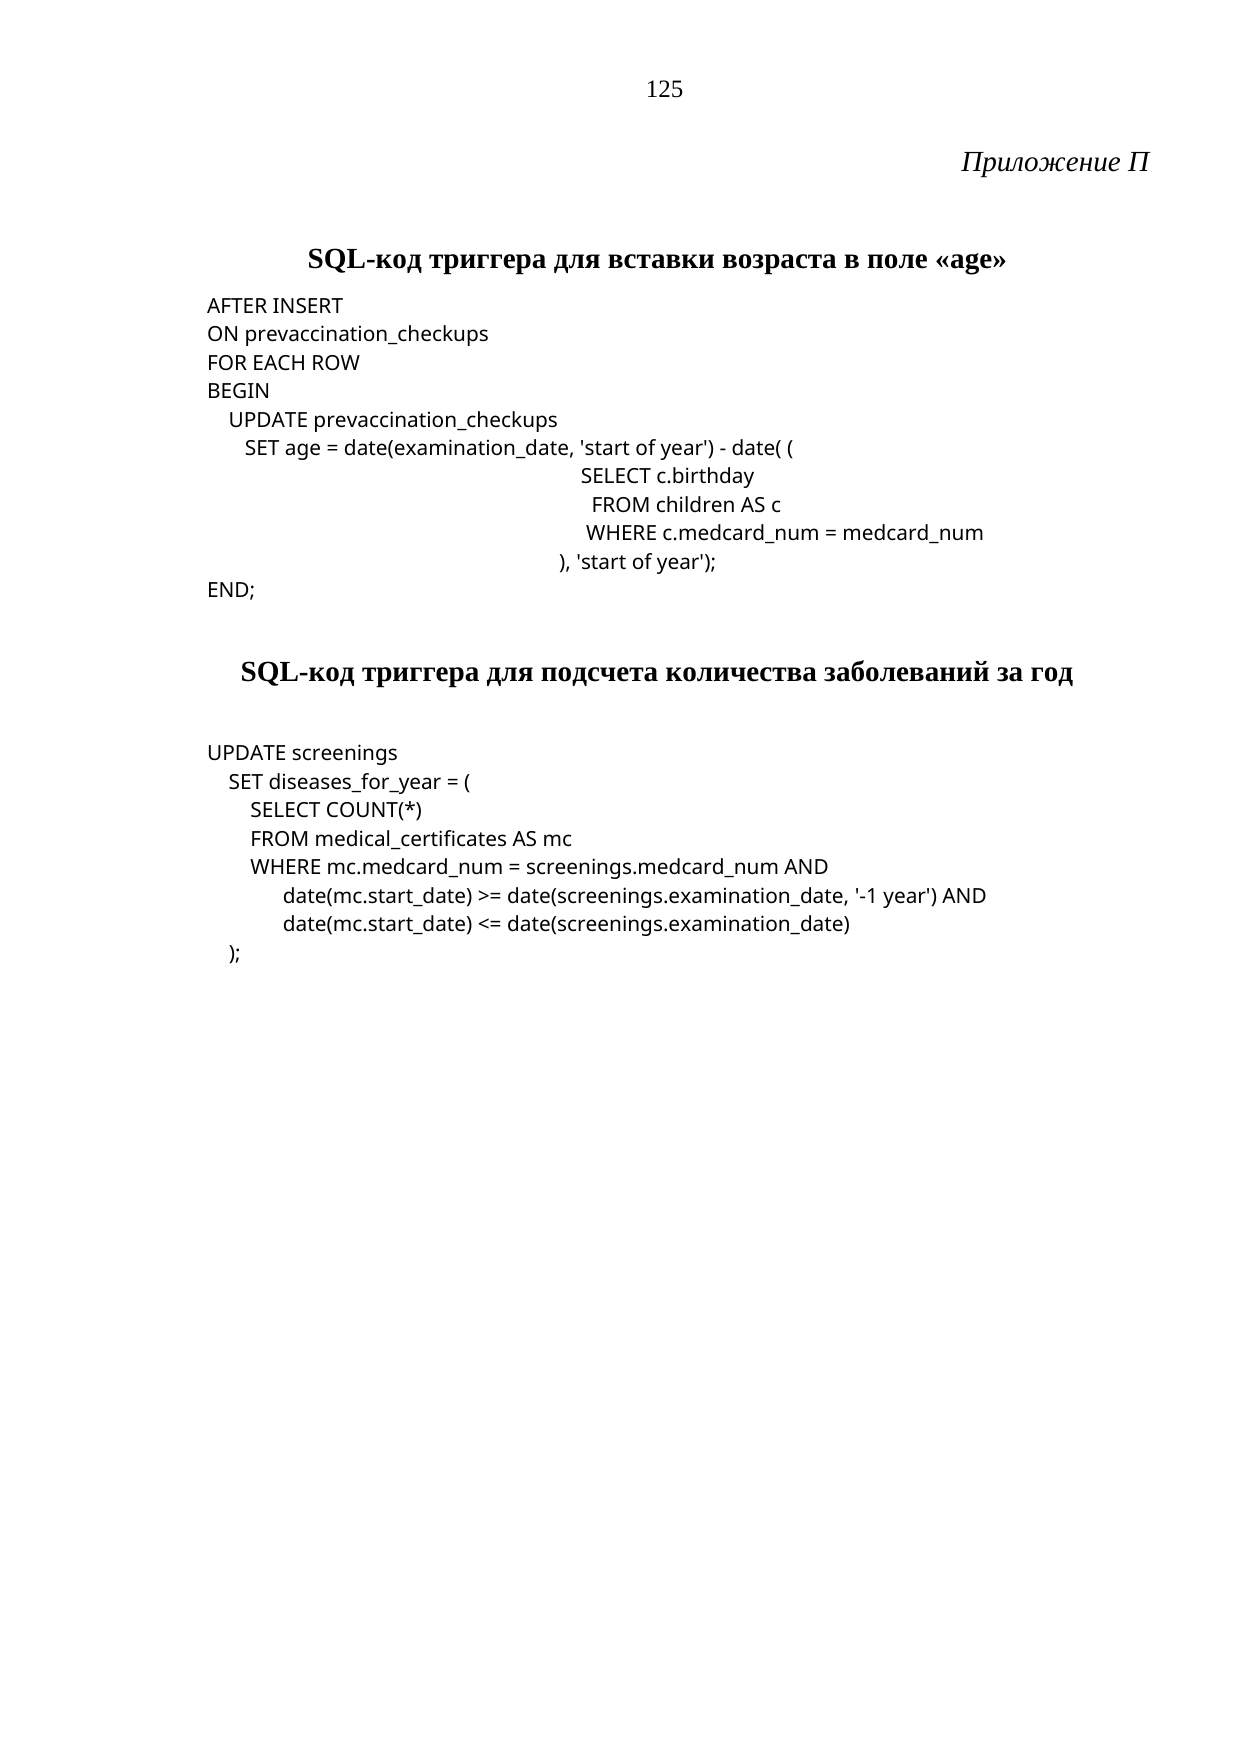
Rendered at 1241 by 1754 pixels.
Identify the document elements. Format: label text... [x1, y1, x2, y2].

list SQL-код триггера для вставки возраста в поле «age» [162, 241, 1152, 274]
text ON prevaccination_checkups [207, 319, 1152, 348]
text BEGIN [207, 376, 1152, 405]
text FROM medical_certificates AS mc [207, 824, 1152, 852]
text date(mc.start_date) >= date(screenings.examination_date, '-1 year') AND [207, 881, 1152, 909]
text UPDATE screenings [207, 738, 1152, 767]
text ); [207, 938, 1152, 966]
text ), 'start of year'); [207, 547, 1152, 575]
text WHERE c.medcard_num = medcard_num [207, 518, 1152, 547]
text UPDATE prevaccination_checkups [207, 405, 1152, 433]
text AFTER INSERT [207, 291, 1152, 319]
list SQL-код триггера для подсчета количества заболеваний за год [162, 654, 1152, 688]
text SELECT COUNT(*) [207, 795, 1152, 824]
text WHERE mc.medcard_num = screenings.medcard_num AND [207, 852, 1152, 881]
text FOR EACH ROW [207, 348, 1152, 376]
text date(mc.start_date) <= date(screenings.examination_date) [207, 909, 1152, 938]
text SELECT c.birthday [207, 462, 1152, 490]
subtitle Приложение П [177, 144, 1152, 177]
text SET diseases_for_year = ( [207, 767, 1152, 795]
text SET age = date(examination_date, 'start of year') - date( ( [207, 433, 1152, 462]
text FROM children AS c [207, 490, 1152, 518]
text END; [207, 575, 1152, 604]
